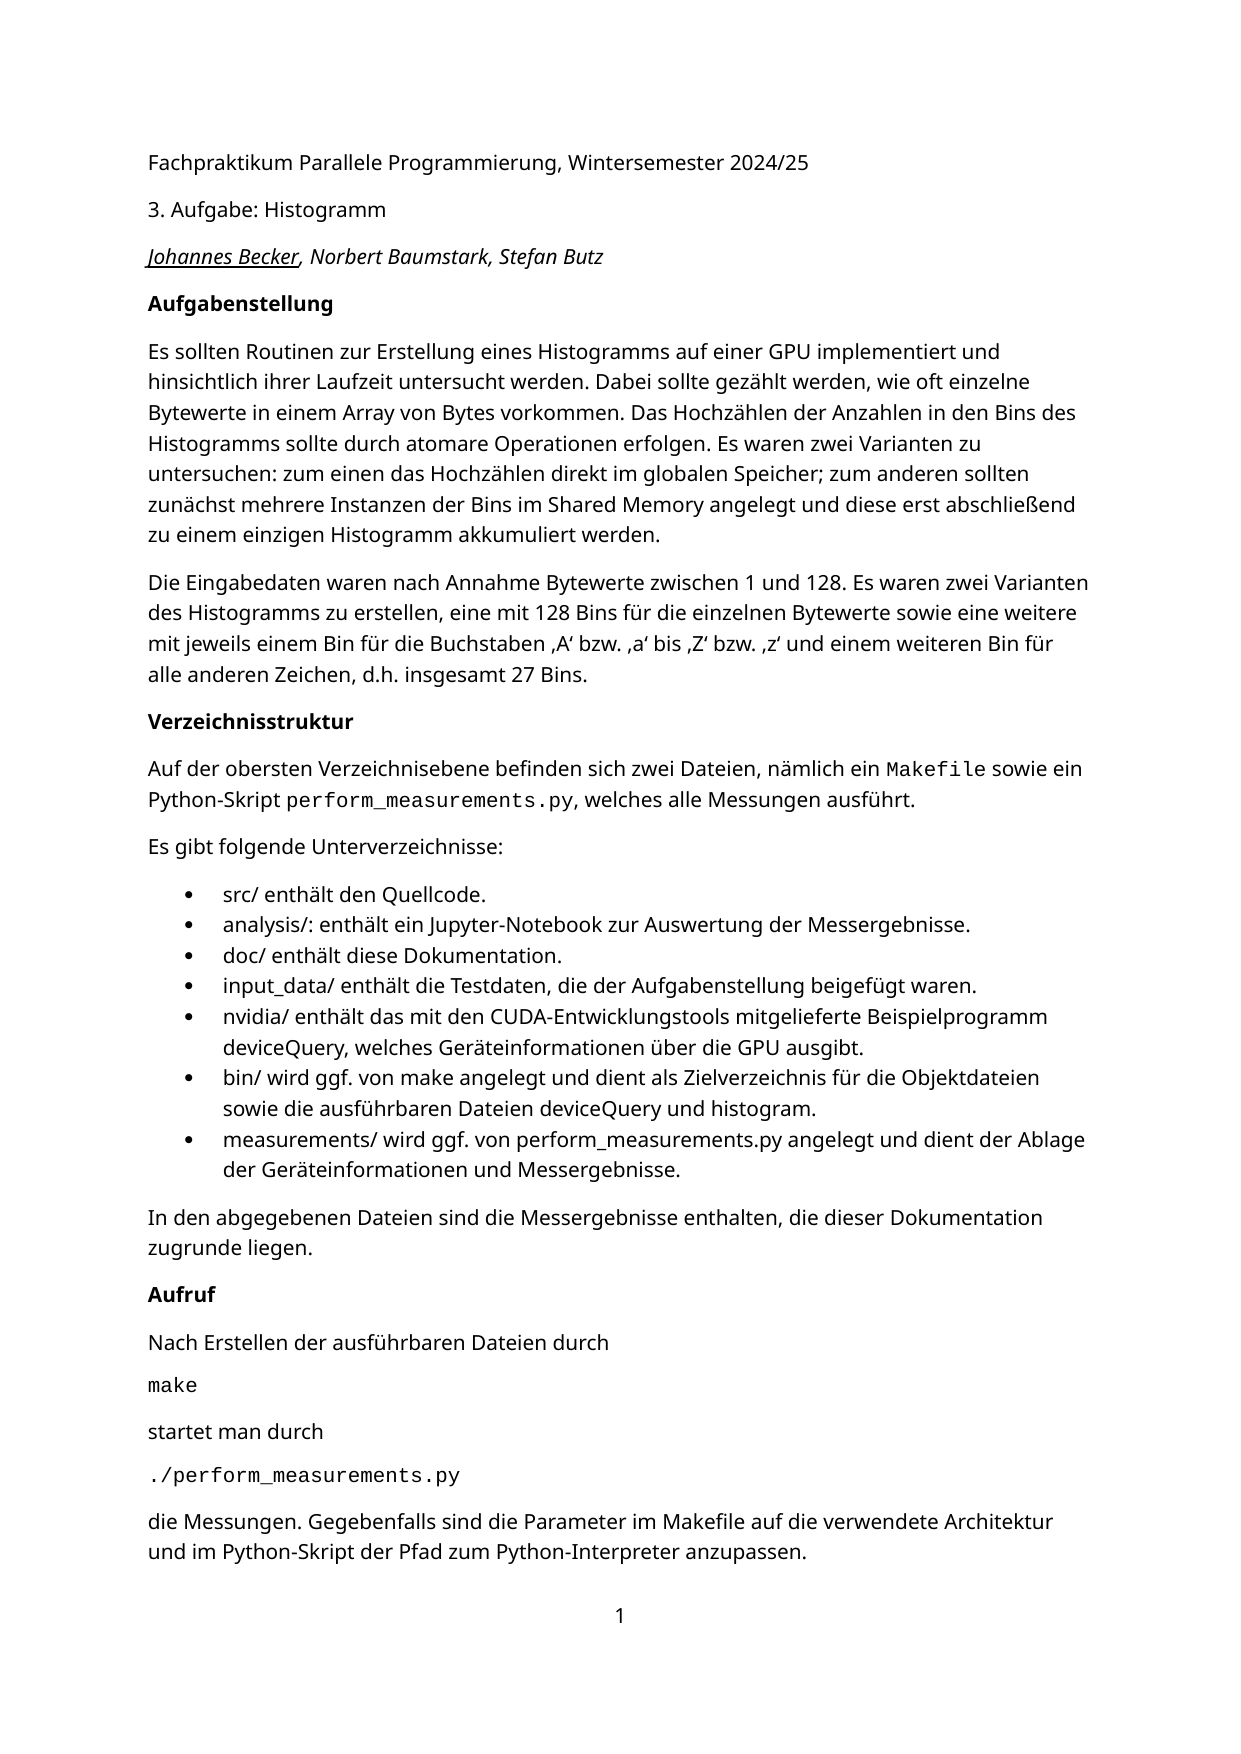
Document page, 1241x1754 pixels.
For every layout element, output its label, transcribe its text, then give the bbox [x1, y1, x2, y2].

text Fachpraktikum Parallele Programmierung, Wintersemester 2024/25 [148, 148, 1093, 176]
text die Messungen. Gegebenfalls sind die Parameter im Makefile auf die verwendete Architektur und im Python-Skript der Pfad zum Python-Interpreter anzupassen. [148, 1507, 1093, 1566]
list src/ enthält den Quellcode. [185, 880, 1093, 908]
text In den abgegebenen Dateien sind die Messergebnisse enthalten, die dieser Dokumentation zugrunde liegen. [148, 1203, 1093, 1262]
text startet man durch [148, 1417, 1093, 1446]
list bin/ wird ggf. von make angelegt und dient als Zielverzeichnis für die Objektdateien sowie die ausführbaren Dateien deviceQuery und histogram. [185, 1063, 1093, 1122]
list doc/ enthält diese Dokumentation. [185, 941, 1093, 969]
text Johannes Becker, Norbert Baumstark, Stefan Butz [148, 242, 1093, 271]
text 3. Aufgabe: Histogramm [148, 195, 1093, 223]
text Die Eingabedaten waren nach Annahme Bytewerte zwischen 1 und 128. Es waren zwei Varianten des Histogramms zu erstellen, eine mit 128 Bins für die einzelnen Bytewerte sowie eine weitere mit jeweils einem Bin für die Buchstaben ‚A‘ bzw. ‚a‘ bis ‚Z‘ bzw. ‚z‘ und einem weiteren Bin für alle anderen Zeichen, d.h. insgesamt 27 Bins. [148, 568, 1093, 688]
text Nach Erstellen der ausführbaren Dateien durch [148, 1328, 1093, 1356]
list input_data/ enthält die Testdaten, die der Aufgabenstellung beigefügt waren. [185, 972, 1093, 1000]
text Es sollten Routinen zur Erstellung eines Histogramms auf einer GPU implementiert und hinsichtlich ihrer Laufzeit untersucht werden. Dabei sollte gezählt werden, wie oft einzelne Bytewerte in einem Array von Bytes vorkommen. Das Hochzählen der Anzahlen in den Bins des Histogramms sollte durch atomare Operationen erfolgen. Es waren zwei Varianten zu untersuchen: zum einen das Hochzählen direkt im globalen Speicher; zum anderen sollten zunächst mehrere Instanzen der Bins im Shared Memory angelegt und diese erst abschließend zu einem einzigen Histogramm akkumuliert werden. [148, 337, 1093, 549]
text Verzeichnisstruktur [148, 707, 1093, 735]
text Es gibt folgende Unterverzeichnisse: [148, 832, 1093, 861]
list analysis/: enthält ein Jupyter-Notebook zur Auswertung der Messergebnisse. [185, 910, 1093, 939]
list nvidia/ enthält das mit den CUDA-Entwicklungstools mitgelieferte Beispielprogramm deviceQuery, welches Geräteinformationen über die GPU ausgibt. [185, 1002, 1093, 1061]
text ./perform_measurements.py [148, 1464, 1093, 1488]
text Aufgabenstellung [148, 289, 1093, 318]
text Auf der obersten Verzeichnisebene befinden sich zwei Dateien, nämlich ein Makefile sowie ein Python-Skript perform_measurements.py, welches alle Messungen ausführt. [148, 754, 1093, 813]
text Aufruf [148, 1281, 1093, 1309]
text make [148, 1375, 1093, 1399]
list measurements/ wird ggf. von perform_measurements.py angelegt und dient der Ablage der Geräteinformationen und Messergebnisse. [185, 1125, 1093, 1184]
